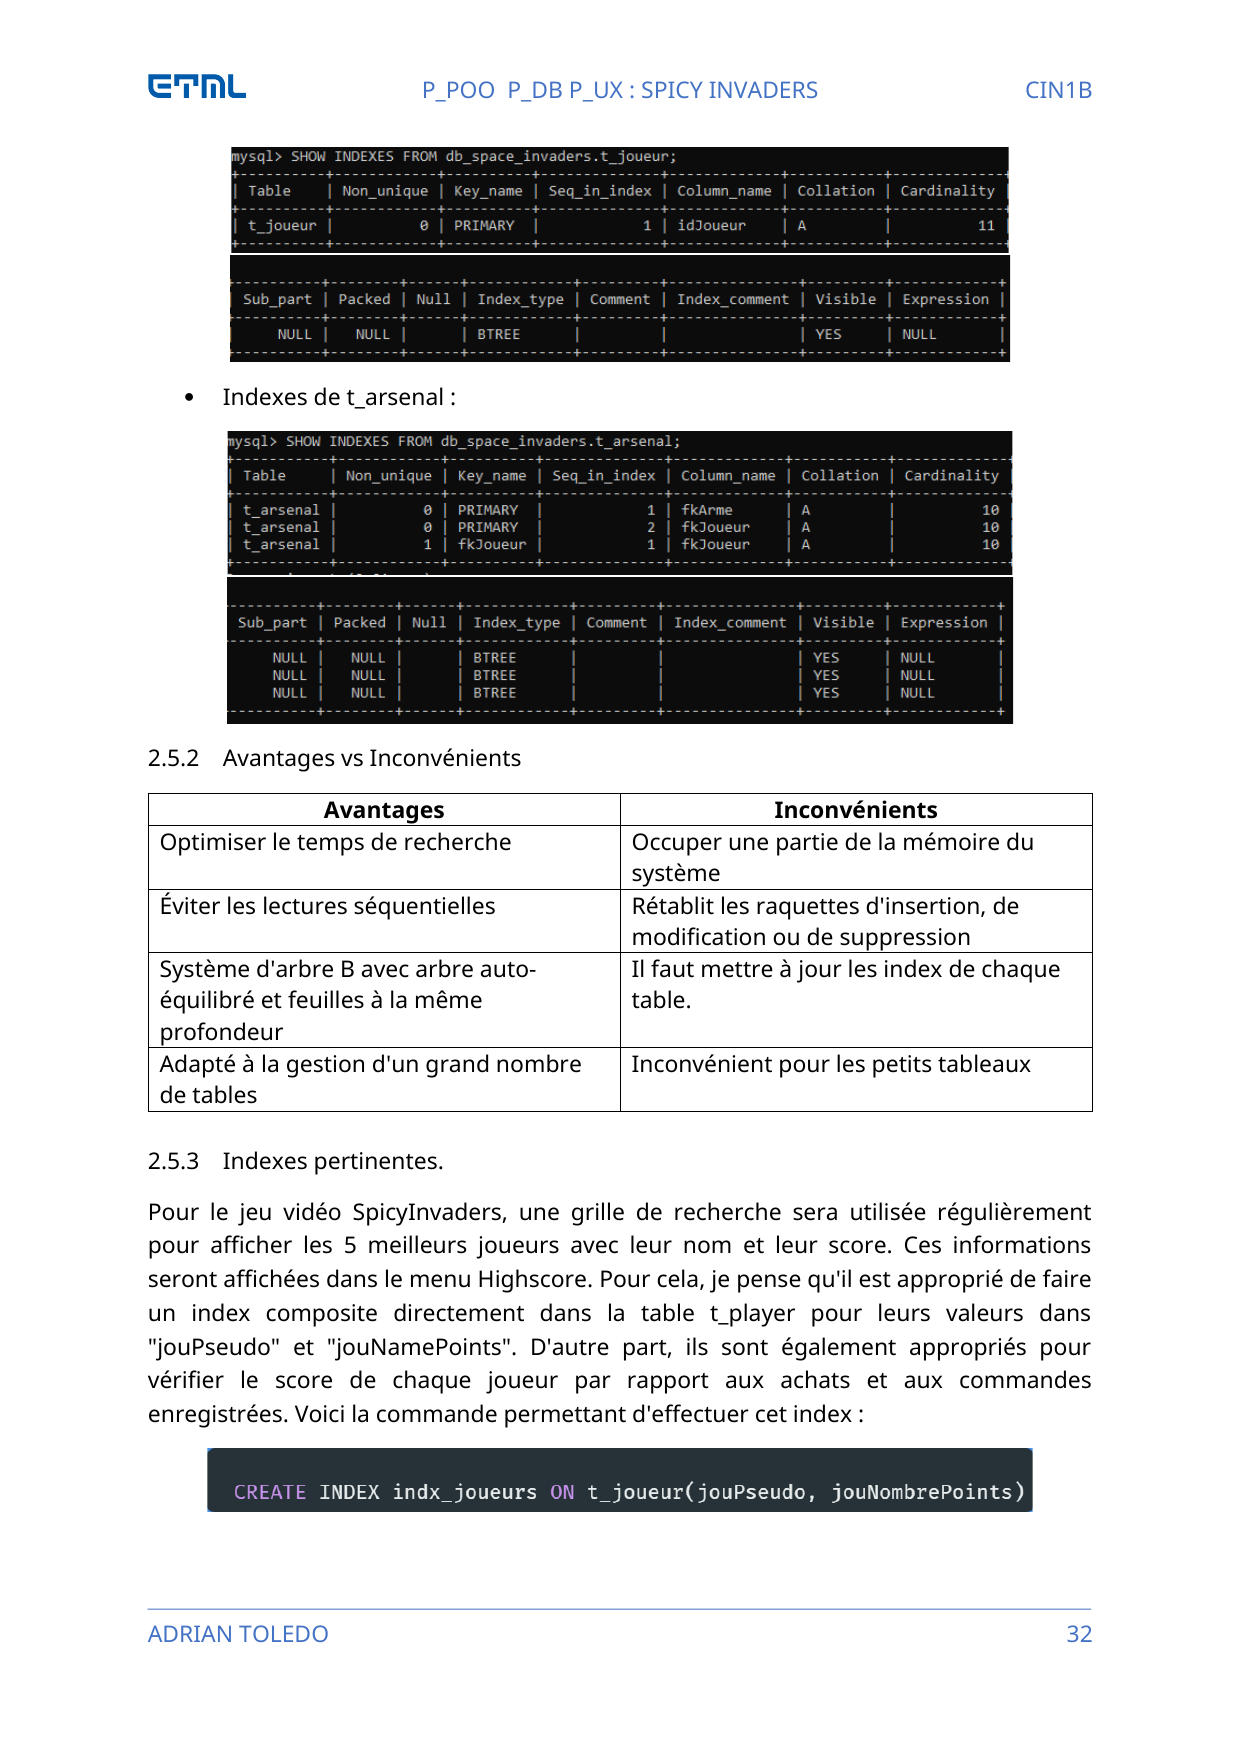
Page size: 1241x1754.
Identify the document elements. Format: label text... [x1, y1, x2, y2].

table_cell Inconvénient pour les petits tableaux [621, 1048, 1092, 1111]
table_cell Occuper une partie de la mémoire du système [621, 826, 1092, 889]
table_cell Il faut mettre à jour les index de chaque table. [621, 953, 1092, 1047]
table_cell Optimiser le temps de recherche [149, 826, 620, 889]
picture [227, 577, 1014, 724]
picture [227, 431, 1013, 575]
table_header Inconvénients [621, 794, 1092, 825]
picture [231, 147, 1009, 253]
table_header Avantages [149, 794, 620, 825]
text Pour le jeu vidéo SpicyInvaders, une grille de recherche sera utilisée régulièrement pour afficher les 5 meilleurs joueurs avec leur nom et leur score. Ces informations seront affichées dans le menu Highscore. Pour cela, je pense qu'il est approprié de faire un index composite directement dans la table t_player pour leurs valeurs dans "jouPseudo" et "jouNamePoints". D'autre part, ils sont également appropriés pour vérifier le score de chaque joueur par rapport aux achats et aux commandes enregistrées. Voici la commande permettant d'effectuer cet index : [148, 1196, 1093, 1429]
list Avantages vs Inconvénients [148, 742, 1093, 774]
list Indexes de t_arsenal : [185, 381, 1093, 412]
table_cell Rétablit les raquettes d'insertion, de modification ou de suppression [621, 890, 1092, 952]
picture [147, 73, 247, 99]
picture [207, 1448, 1033, 1512]
table_cell Éviter les lectures séquentielles [149, 890, 620, 952]
picture [230, 255, 1011, 362]
table_cell Adapté à la gestion d'un grand nombre de tables [149, 1048, 620, 1111]
table_cell Système d'arbre B avec arbre auto-équilibré et feuilles à la même profondeur [149, 953, 620, 1047]
list Indexes pertinentes. [148, 1145, 1093, 1177]
